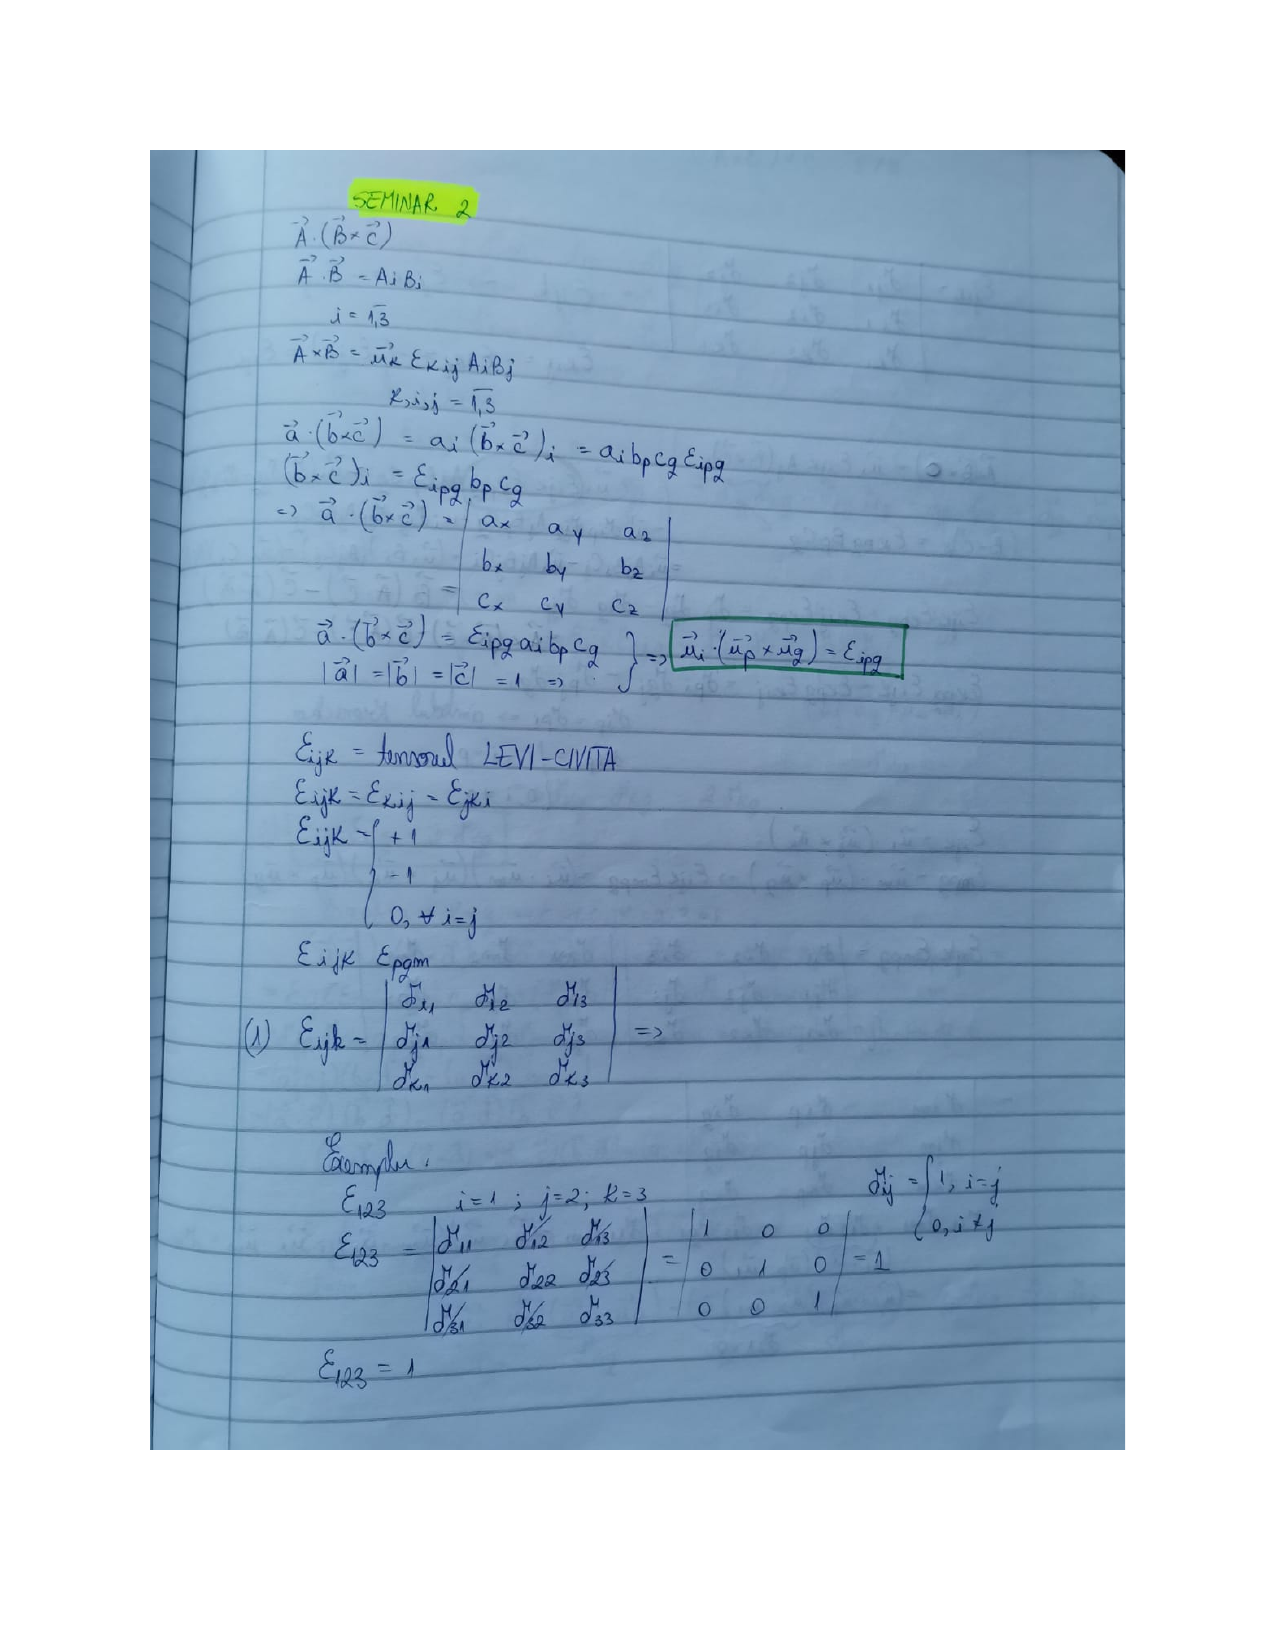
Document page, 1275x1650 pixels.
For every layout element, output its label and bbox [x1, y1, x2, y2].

picture [150, 150, 1125, 1450]
